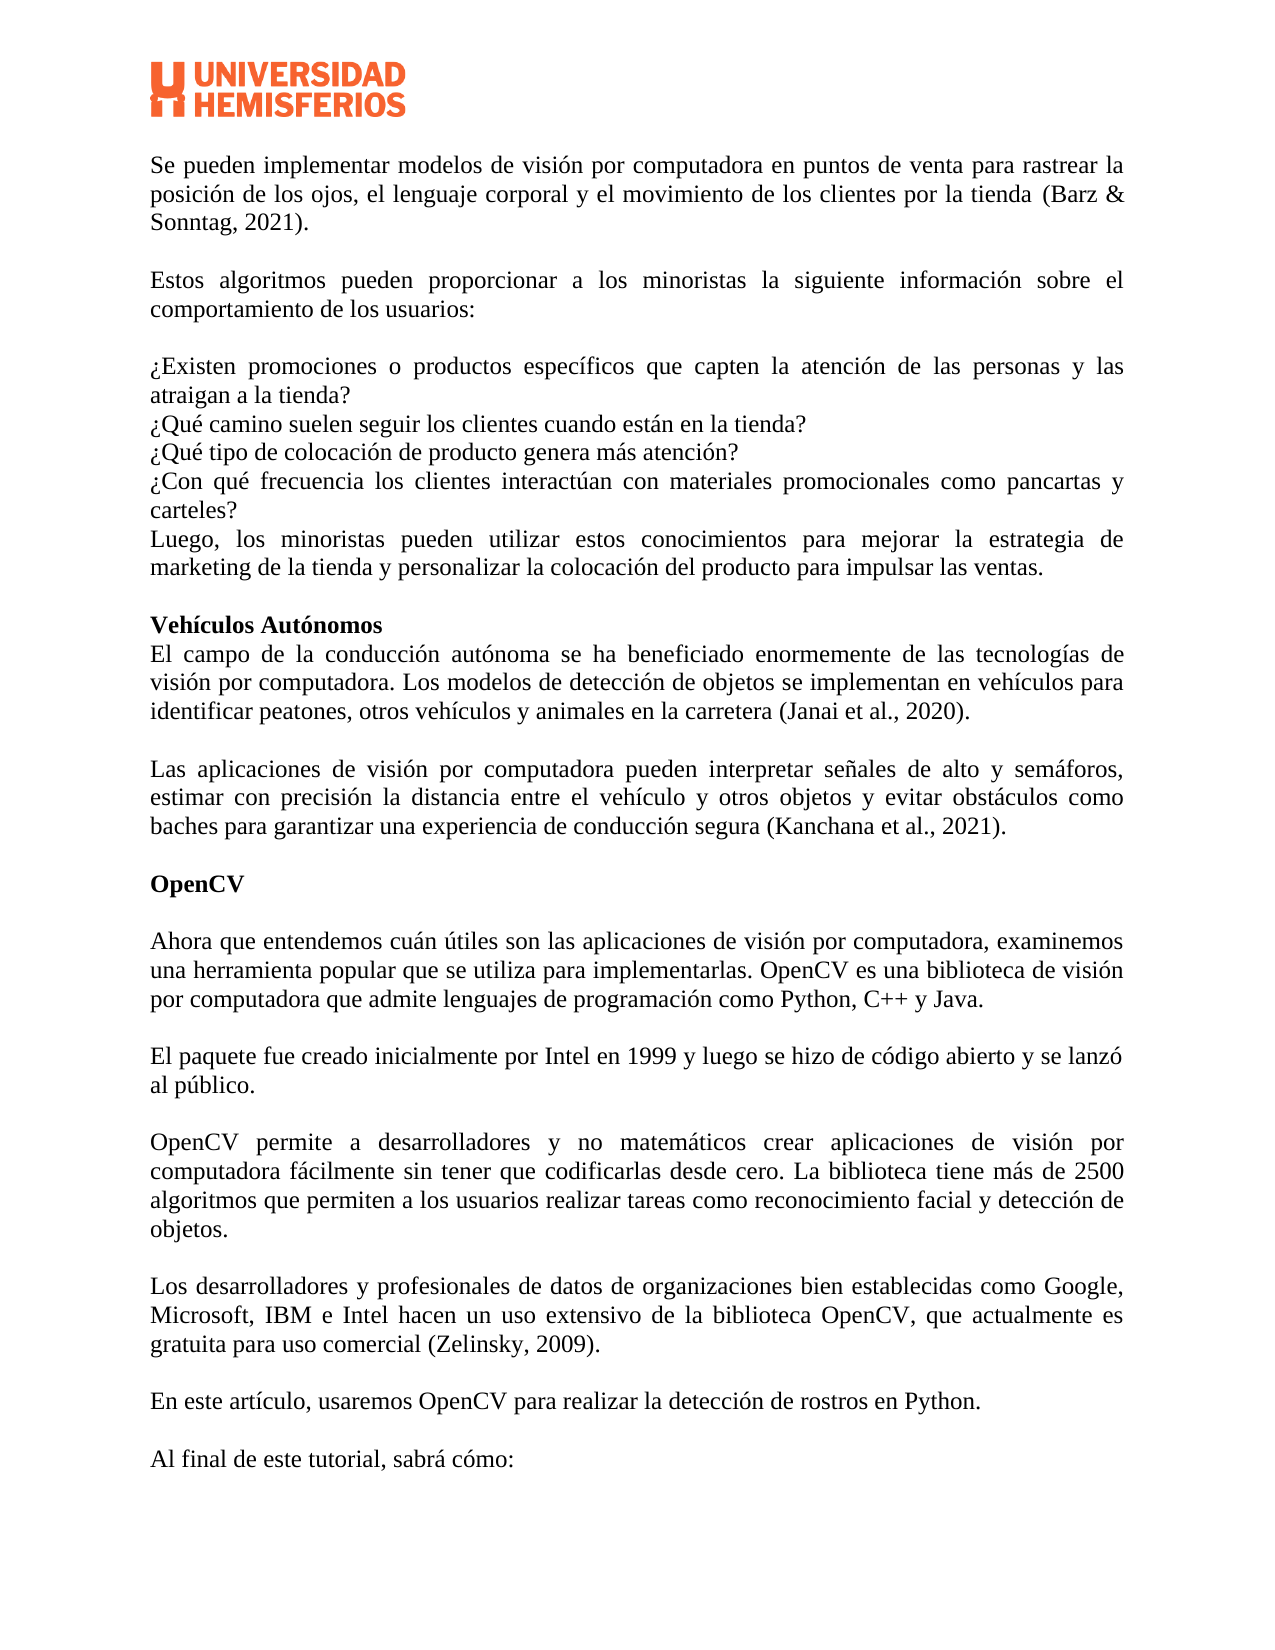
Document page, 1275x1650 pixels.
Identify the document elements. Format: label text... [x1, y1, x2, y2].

text Vehículos Autónomos [150, 610, 1125, 639]
text ¿Existen promociones o productos específicos que capten la atención de las personas y las atraigan a la tienda? [150, 351, 1125, 409]
text El campo de la conducción autónoma se ha beneficiado enormemente de las tecnologías de visión por computadora. Los modelos de detección de objetos se implementan en vehículos para identificar peatones, otros vehículos y animales en la carretera . [150, 639, 1125, 725]
text Al final de este tutorial, sabrá cómo: [150, 1444, 1125, 1472]
text OpenCV permite a desarrolladores y no matemáticos crear aplicaciones de visión por computadora fácilmente sin tener que codificarlas desde cero. La biblioteca tiene más de 2500 algoritmos que permiten a los usuarios realizar tareas como reconocimiento facial y detección de objetos. [150, 1127, 1125, 1242]
text ¿Qué tipo de colocación de producto genera más atención? [150, 437, 1125, 466]
text Ahora que entendemos cuán útiles son las aplicaciones de visión por computadora, examinemos una herramienta popular que se utiliza para implementarlas. OpenCV es una biblioteca de visión por computadora que admite lenguajes de programación como Python, C++ y Java. [150, 926, 1125, 1012]
text Los desarrolladores y profesionales de datos de organizaciones bien establecidas como Google, Microsoft, IBM e Intel hacen un uso extensivo de la biblioteca OpenCV, que actualmente es gratuita para uso comercial . [150, 1271, 1125, 1357]
text ¿Qué camino suelen seguir los clientes cuando están en la tienda? [150, 409, 1125, 437]
text Se pueden implementar modelos de visión por computadora en puntos de venta para rastrear la posición de los ojos, el lenguaje corporal y el movimiento de los clientes por la tienda . [150, 150, 1125, 236]
text Las aplicaciones de visión por computadora pueden interpretar señales de alto y semáforos, estimar con precisión la distancia entre el vehículo y otros objetos y evitar obstáculos como baches para garantizar una experiencia de conducción segura . [150, 754, 1125, 840]
text Luego, los minoristas pueden utilizar estos conocimientos para mejorar la estrategia de marketing de la tienda y personalizar la colocación del producto para impulsar las ventas. [150, 524, 1125, 581]
text OpenCV [150, 869, 1125, 897]
text ¿Con qué frecuencia los clientes interactúan con materiales promocionales como pancartas y carteles? [150, 466, 1125, 524]
picture [142, 58, 416, 117]
text Estos algoritmos pueden proporcionar a los minoristas la siguiente información sobre el comportamiento de los usuarios: [150, 265, 1125, 322]
text El paquete fue creado inicialmente por Intel en 1999 y luego se hizo de código abierto y se lanzó al público. [150, 1041, 1125, 1099]
text En este artículo, usaremos OpenCV para realizar la detección de rostros en Python. [150, 1386, 1125, 1415]
